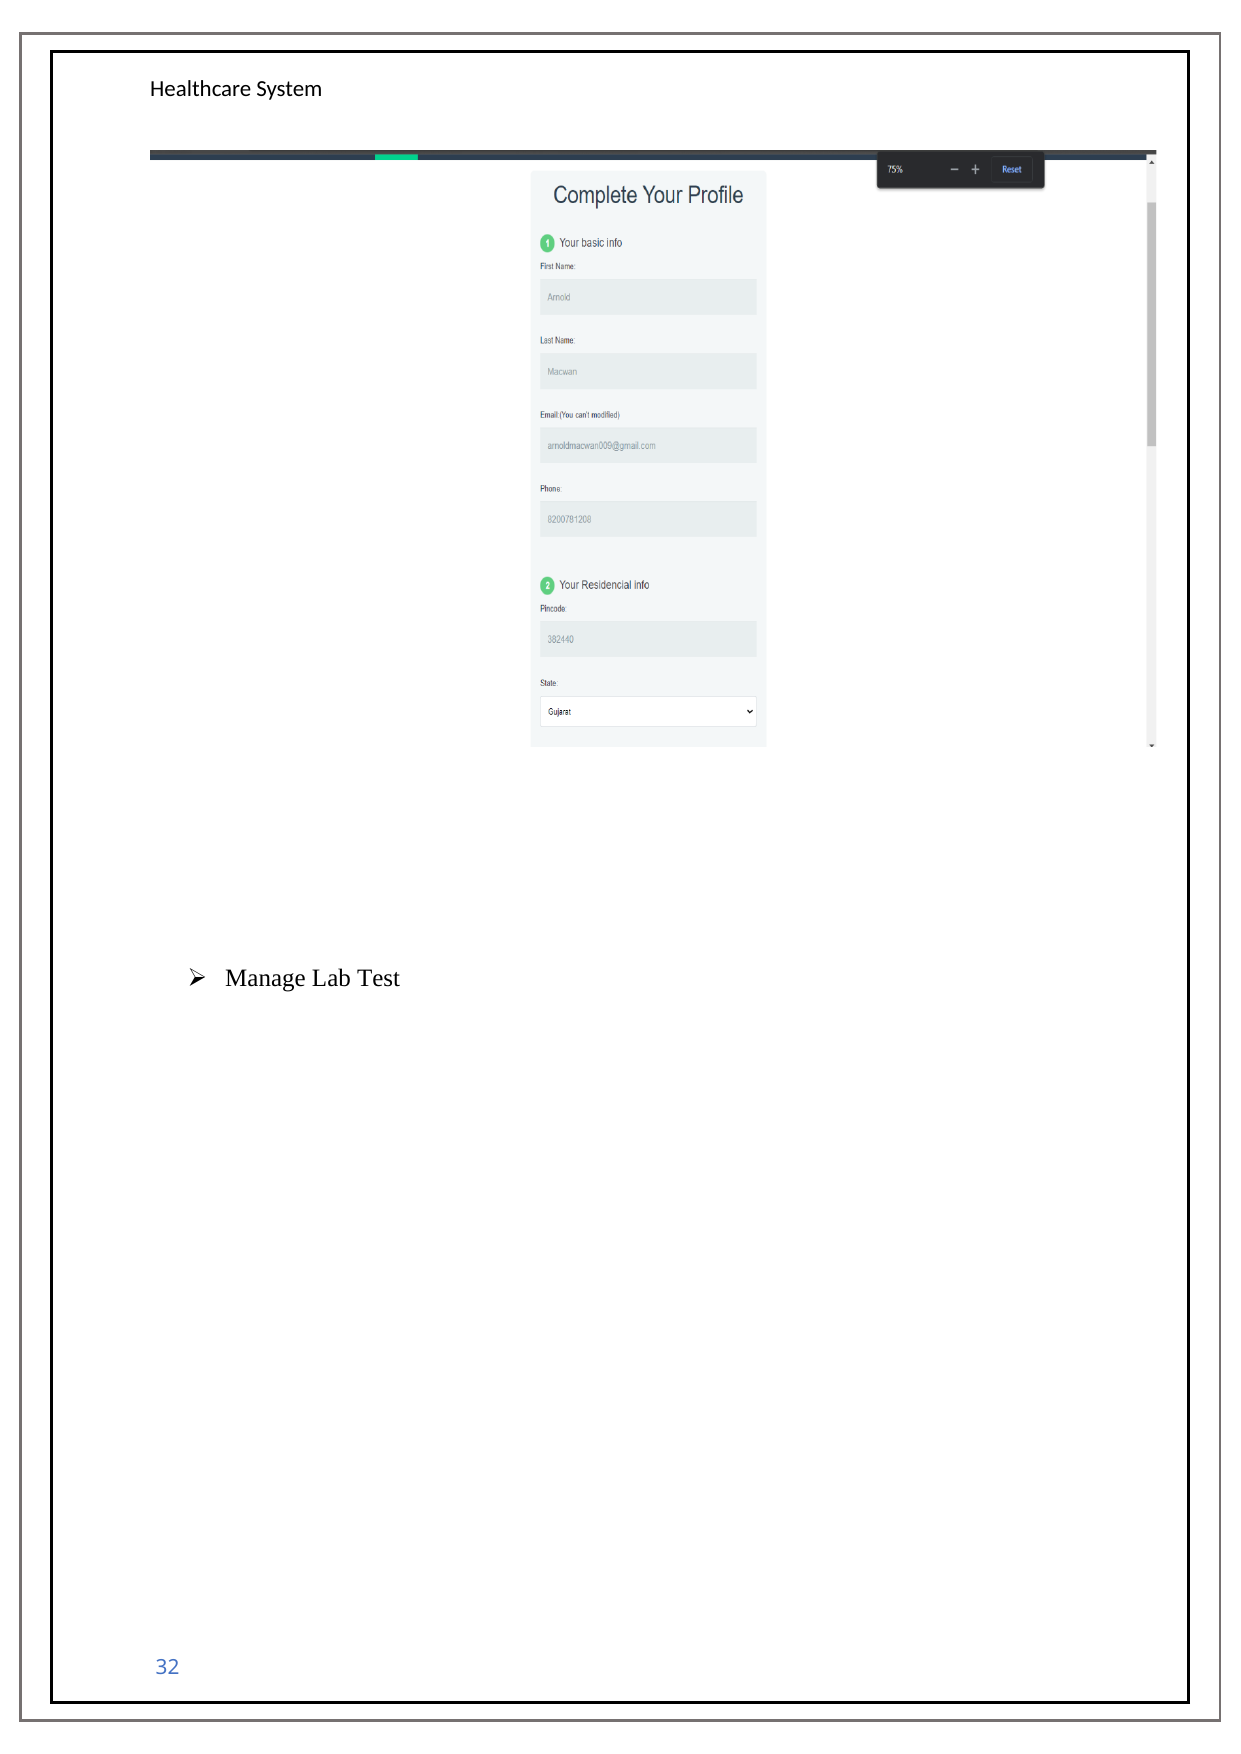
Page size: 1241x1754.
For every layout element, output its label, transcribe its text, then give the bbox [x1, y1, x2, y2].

list Manage Lab Test [187, 963, 1090, 992]
picture [150, 150, 1157, 747]
